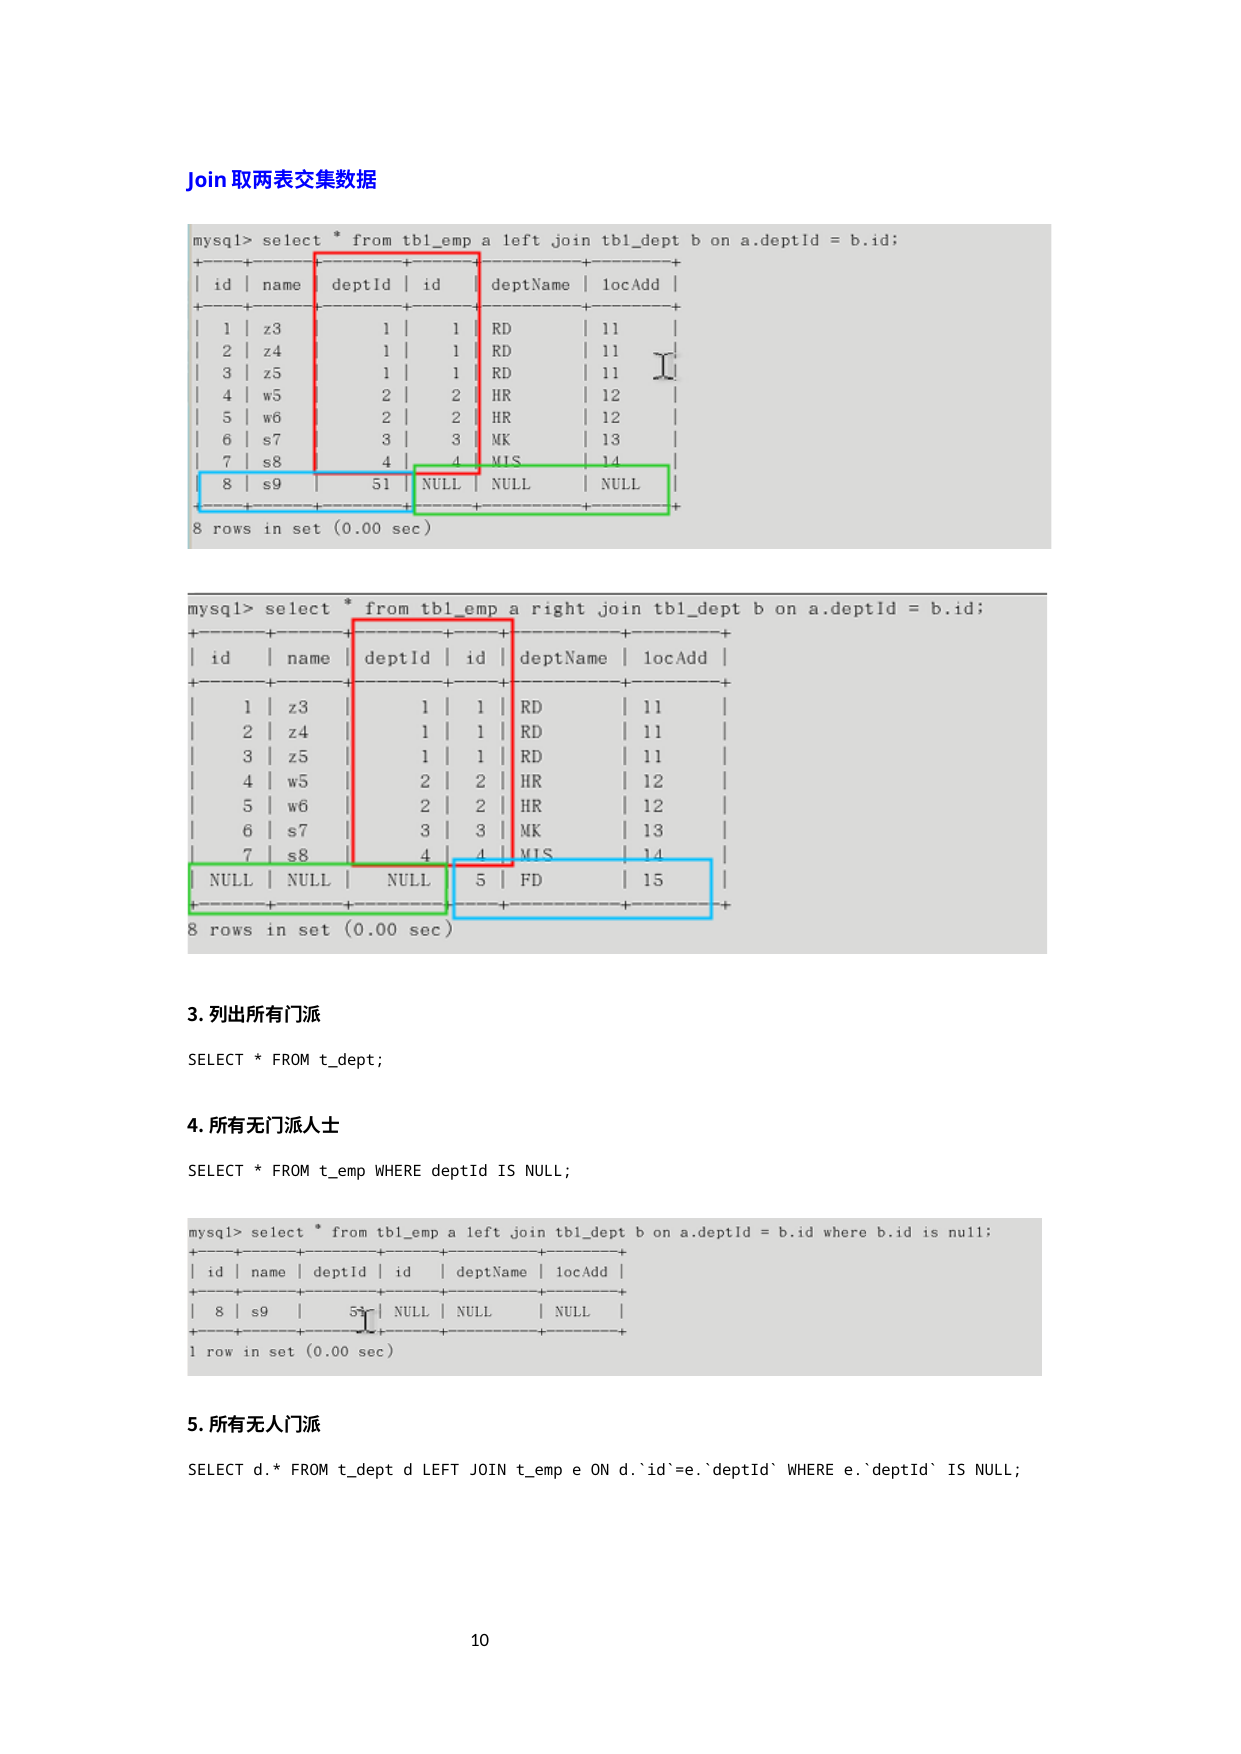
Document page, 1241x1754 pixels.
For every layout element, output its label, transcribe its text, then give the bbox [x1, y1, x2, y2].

text SELECT d.* FROM t_dept d LEFT JOIN t_emp e ON d.`id`=e.`deptId` WHERE e.`deptId` IS NULL; [187, 1453, 1053, 1486]
text SELECT * FROM t_emp WHERE deptId IS NULL; [187, 1154, 1053, 1187]
text Join取两表交集数据 [187, 162, 1053, 194]
text SELECT * FROM t_dept; [187, 1043, 1053, 1076]
list 列出所有门派 [187, 997, 1053, 1029]
list 所有无门派人士 [187, 1108, 1053, 1141]
text 5. 所有无人门派 [187, 1407, 1053, 1440]
